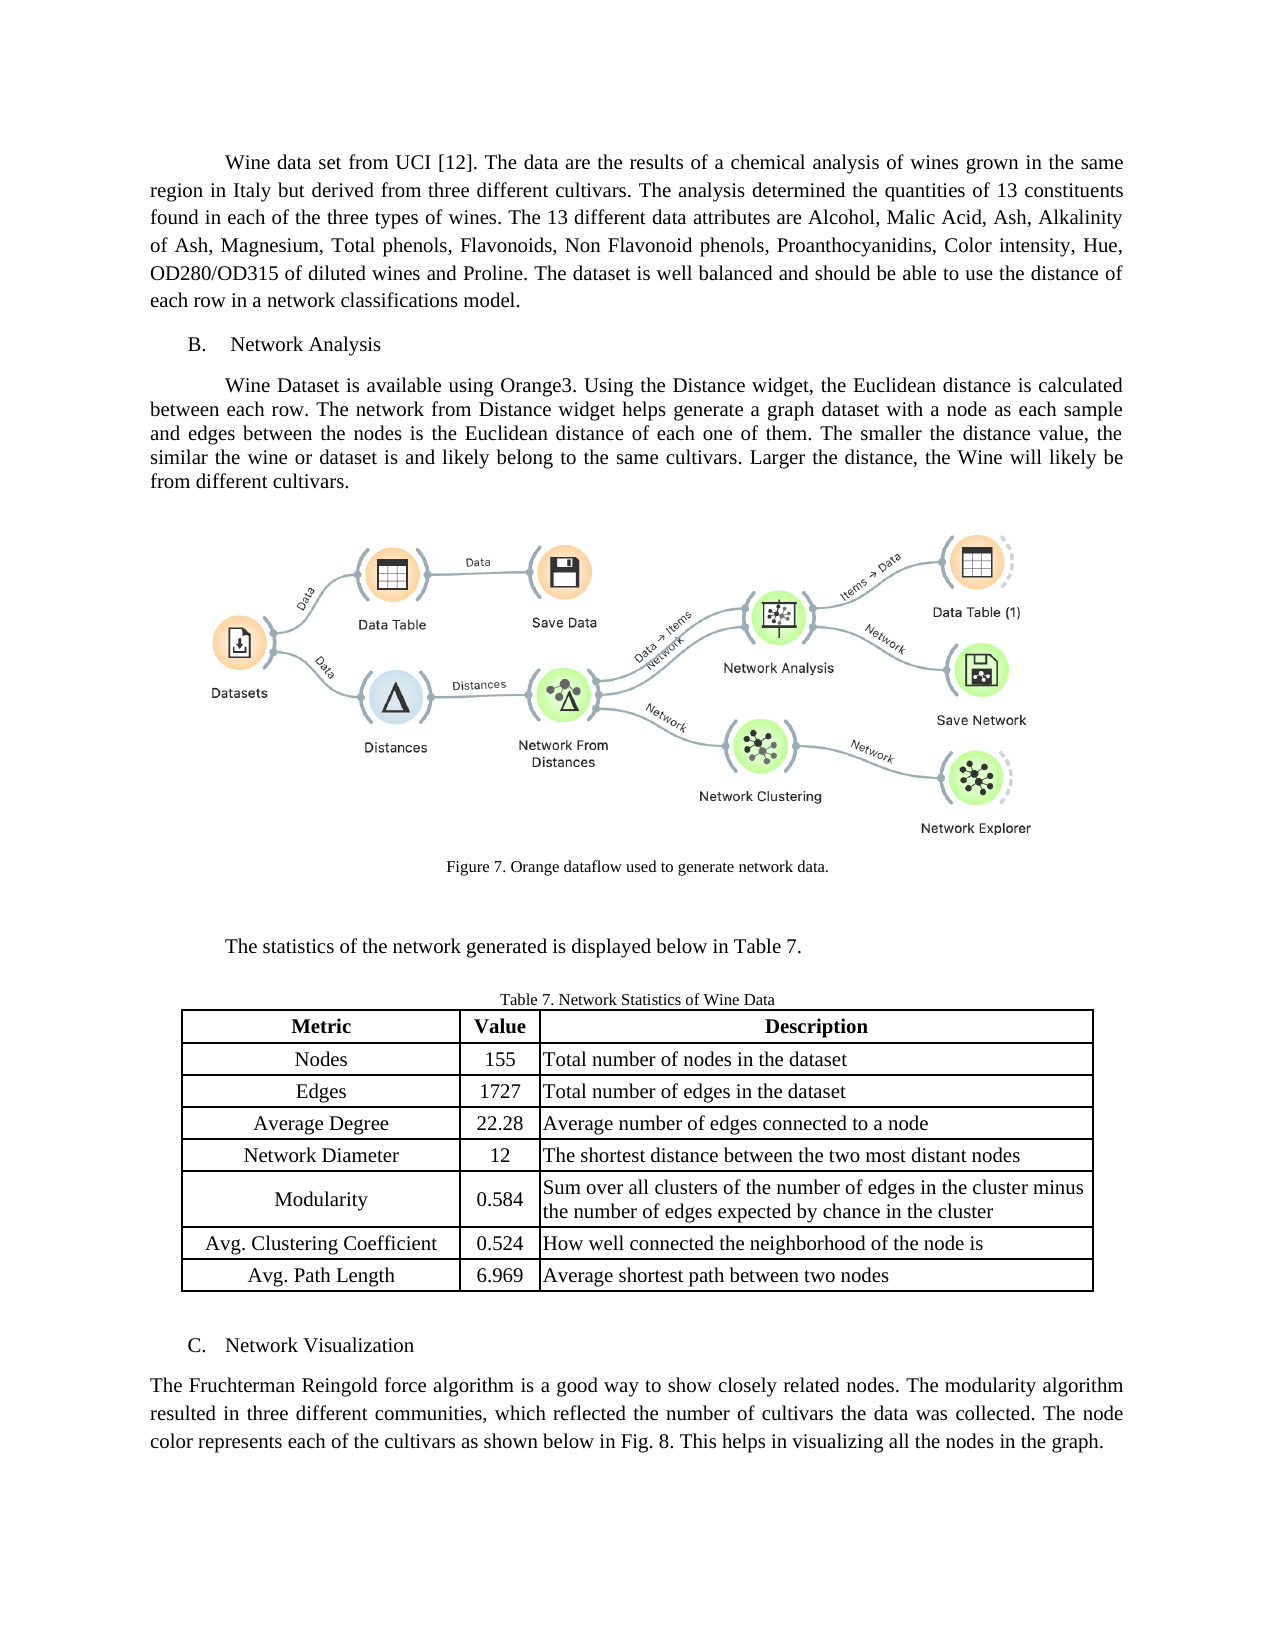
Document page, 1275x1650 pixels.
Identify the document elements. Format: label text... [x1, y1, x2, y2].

table_cell Total number of edges in the dataset [541, 1076, 1092, 1106]
table_cell Modularity [183, 1172, 459, 1226]
text Wine data set from UCI [12]. The data are the results of a chemical analysis of wines grown in the same region in Italy but derived from three different cultivars. The analysis determined the quantities of 13 constituents found in each of the three types of wines. The 13 different data attributes are Alcohol, Malic Acid, Ash, Alkalinity of Ash, Magnesium, Total phenols, Flavonoids, Non Flavonoid phenols, Proanthocyanidins, Color intensity, Hue, OD280/OD315 of diluted wines and Proline. The dataset is well balanced and should be able to use the distance of each row in a network classifications model. [150, 150, 1125, 312]
table_cell Average shortest path between two nodes [541, 1260, 1092, 1290]
table_cell Nodes [183, 1044, 459, 1074]
list Network Visualization [187, 1333, 1125, 1357]
table_header Value [461, 1011, 539, 1042]
text The Fruchterman Reingold force algorithm is a good way to show closely related nodes. The modularity algorithm resulted in three different communities, which reflected the number of cultivars the data was collected. The node color represents each of the cultivars as shown below in Fig. 8. This helps in visualizing all the nodes in the graph. [150, 1373, 1125, 1453]
table_cell The shortest distance between the two most distant nodes [541, 1140, 1092, 1170]
table_cell 22.28 [461, 1108, 539, 1138]
table_cell 155 [461, 1044, 539, 1074]
text Wine Dataset is available using Orange3. Using the Distance widget, the Euclidean distance is calculated between each row. The network from Distance widget helps generate a graph dataset with a node as each sample and edges between the nodes is the Euclidean distance of each one of them. The smaller the distance value, the similar the wine or dataset is and likely belong to the same cultivars. Larger the distance, the Wine will likely be from different cultivars. [150, 373, 1125, 493]
list Network Analysis [187, 332, 1125, 356]
table_cell 6.969 [461, 1260, 539, 1290]
table_cell Avg. Clustering Coefficient [183, 1228, 459, 1258]
table_cell Network Diameter [183, 1140, 459, 1170]
table_header Description [541, 1011, 1092, 1042]
text The statistics of the network generated is displayed below in Table 7. [150, 934, 1125, 958]
table_cell 12 [461, 1140, 539, 1170]
table_cell 0.584 [461, 1172, 539, 1226]
text Table 7. Network Statistics of Wine Data [150, 989, 1125, 1009]
table_cell Edges [183, 1076, 459, 1106]
table_cell 0.524 [461, 1228, 539, 1258]
table_cell Avg. Path Length [183, 1260, 459, 1290]
table_cell Average Degree [183, 1108, 459, 1138]
table_header Metric [183, 1011, 459, 1042]
table_cell How well connected the neighborhood of the node is [541, 1228, 1092, 1258]
table_cell 1727 [461, 1076, 539, 1106]
table_cell Average number of edges connected to a node [541, 1108, 1092, 1138]
table_cell Total number of nodes in the dataset [541, 1044, 1092, 1074]
picture [201, 519, 1039, 847]
table_cell Sum over all clusters of the number of edges in the cluster minus the number of edges expected by chance in the cluster [541, 1172, 1092, 1226]
